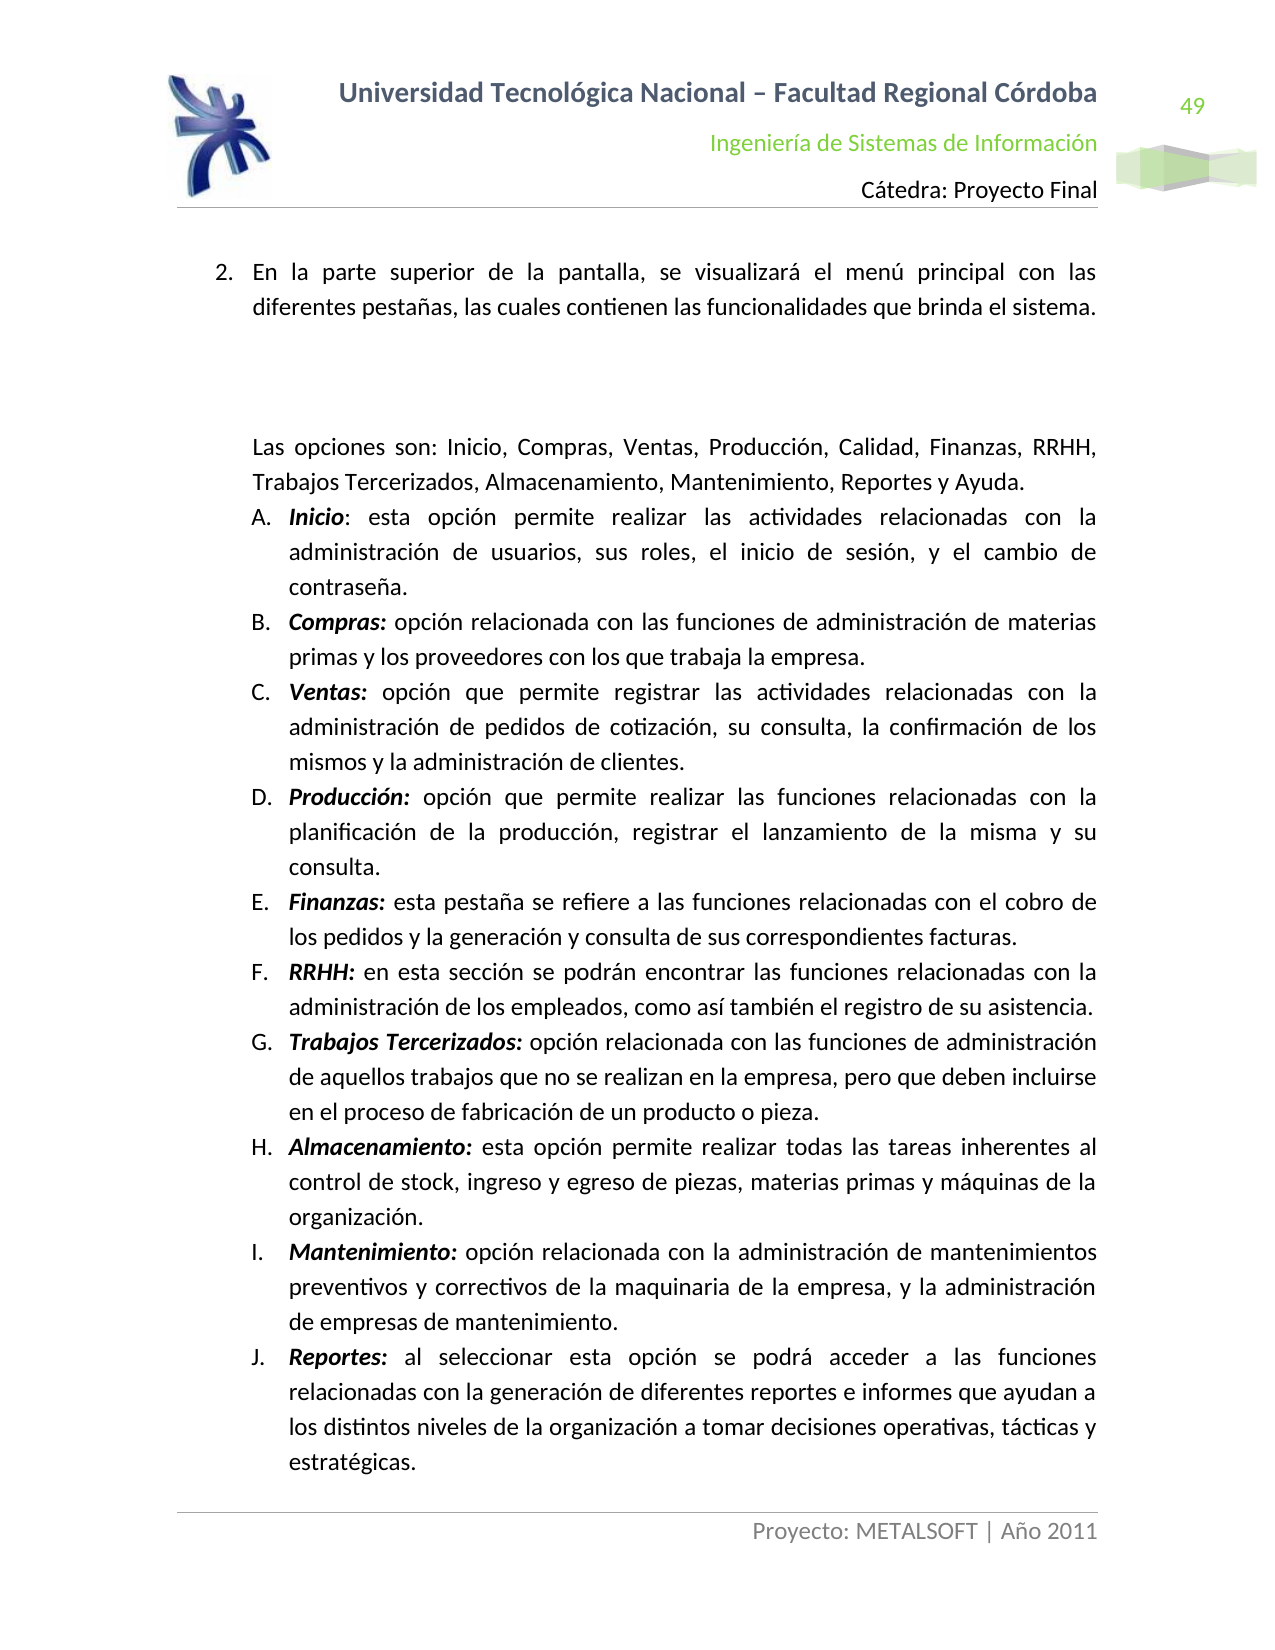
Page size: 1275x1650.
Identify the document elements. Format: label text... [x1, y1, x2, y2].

list RRHH: en esta sección se podrán encontrar las funciones relacionadas con la administración de los empleados, como así también el registro de su asistencia. [251, 956, 1098, 1021]
list Mantenimiento: opción relacionada con la administración de mantenimientos preventivos y correctivos de la maquinaria de la empresa, y la administración de empresas de mantenimiento. [251, 1236, 1098, 1336]
list Almacenamiento: esta opción permite realizar todas las tareas inherentes al control de stock, ingreso y egreso de piezas, materias primas y máquinas de la organización. [251, 1131, 1098, 1231]
list En la parte superior de la pantalla, se visualizará el menú principal con las diferentes pestañas, las cuales contienen las funcionalidades que brinda el sistema. [215, 256, 1098, 321]
list Finanzas: esta pestaña se refiere a las funciones relacionadas con el cobro de los pedidos y la generación y consulta de sus correspondientes facturas. [251, 886, 1098, 951]
list Producción: opción que permite realizar las funciones relacionadas con la planificación de la producción, registrar el lanzamiento de la misma y su consulta. [251, 781, 1098, 881]
list Reportes: al seleccionar esta opción se podrá acceder a las funciones relacionadas con la generación de diferentes reportes e informes que ayudan a los distintos niveles de la organización a tomar decisiones operativas, tácticas y estratégicas. [251, 1341, 1098, 1476]
picture [167, 74, 272, 199]
list Las opciones son: Inicio, Compras, Ventas, Producción, Calidad, Finanzas, RRHH, Trabajos Tercerizados, Almacenamiento, Mantenimiento, Reportes y Ayuda. [252, 431, 1098, 496]
list Ventas: opción que permite registrar las actividades relacionadas con la administración de pedidos de cotización, su consulta, la confirmación de los mismos y la administración de clientes. [251, 676, 1098, 776]
list Inicio: esta opción permite realizar las actividades relacionadas con la administración de usuarios, sus roles, el inicio de sesión, y el cambio de contraseña. [251, 501, 1098, 601]
list Trabajos Tercerizados: opción relacionada con las funciones de administración de aquellos trabajos que no se realizan en la empresa, pero que deben incluirse en el proceso de fabricación de un producto o pieza. [251, 1026, 1098, 1126]
list Compras: opción relacionada con las funciones de administración de materias primas y los proveedores con los que trabaja la empresa. [251, 606, 1098, 671]
